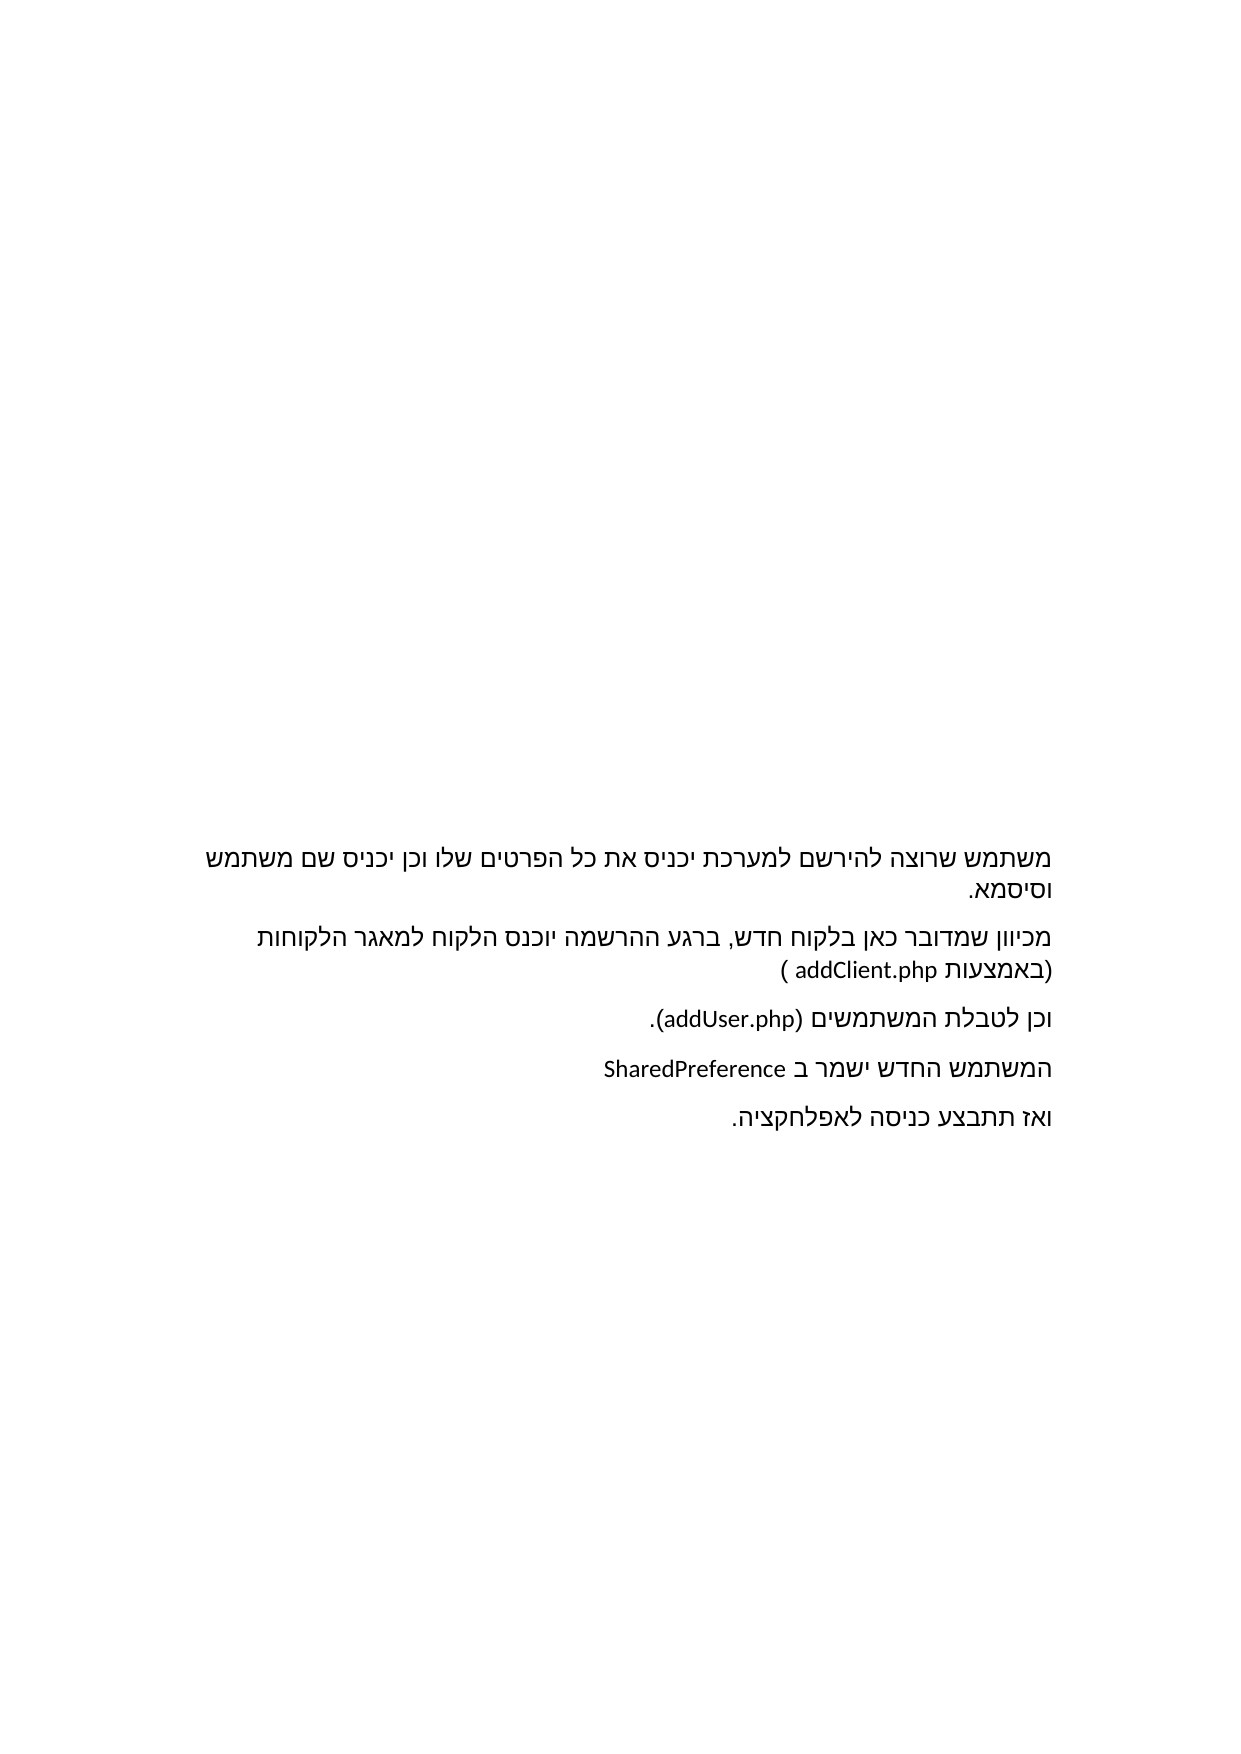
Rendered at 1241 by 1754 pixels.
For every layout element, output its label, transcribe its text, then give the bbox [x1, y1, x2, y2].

text משתמש שרוצה להירשם למערכת יכניס את כל הפרטים שלו וכן יכניס שם משתמש וסיסמא. [187, 844, 1053, 904]
text המשתמש החדש ישמר ב SharedPreference [187, 1053, 1053, 1084]
text מכיוון שמדובר כאן בלקוח חדש, ברגע ההרשמה יוכנס הלקוח למאגר הלקוחות (באמצעות addClient.php ) [187, 923, 1053, 984]
text וכן לטבלת המשתמשים (addUser.php). [187, 1003, 1053, 1034]
text ואז תתבצע כניסה לאפלחקציה. [187, 1103, 1053, 1131]
